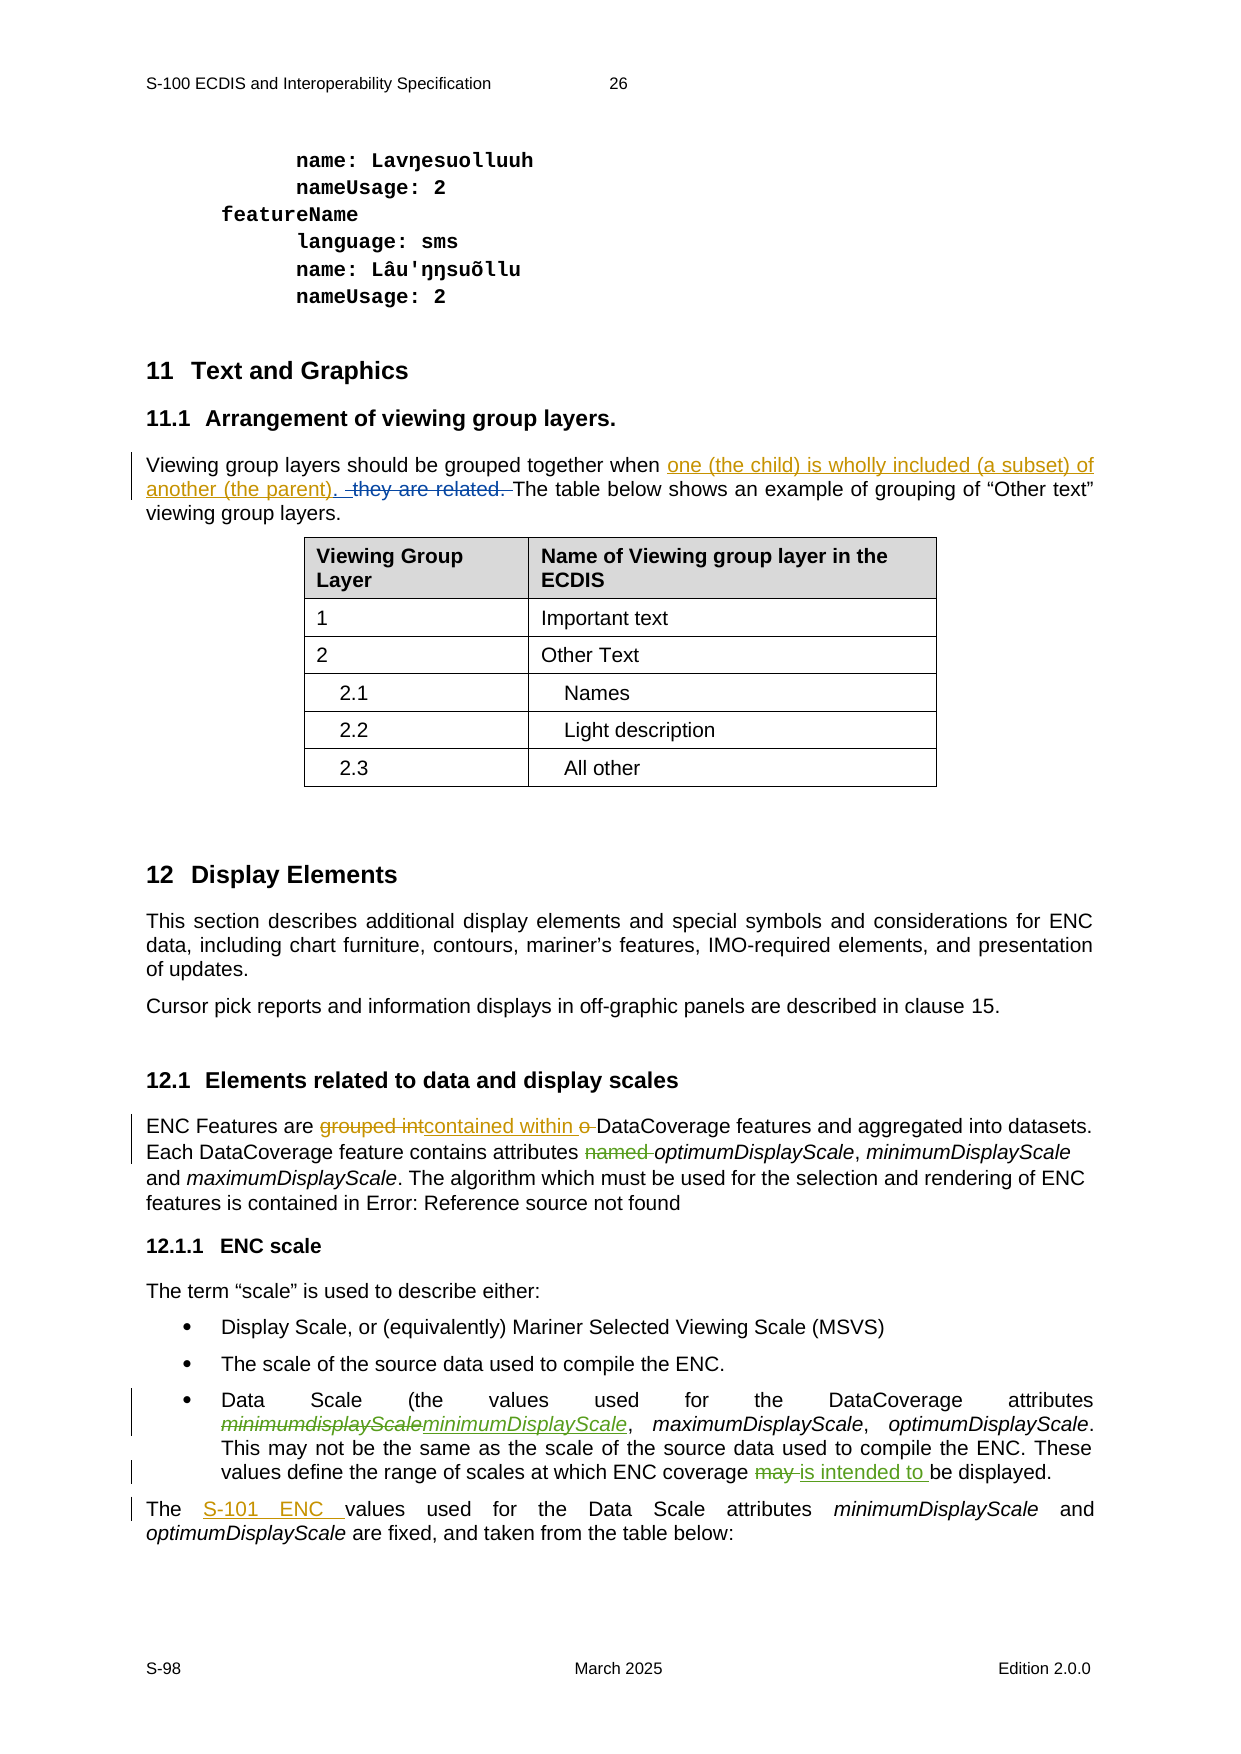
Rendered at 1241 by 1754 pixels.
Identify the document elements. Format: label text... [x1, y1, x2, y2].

text language: sms [221, 232, 1094, 255]
table_cell Important text [529, 599, 936, 636]
table_cell 1 [305, 599, 528, 636]
table_cell 2.3 [305, 749, 528, 786]
table_header Name of Viewing group layer in the ECDIS [529, 538, 936, 598]
table_cell 2.1 [305, 674, 528, 711]
subtitle Text and Graphics [146, 356, 1094, 384]
table_header Viewing Group Layer [305, 538, 528, 598]
text name: Lâu'ŋŋsuõllu [221, 259, 1094, 282]
subtitle Elements related to data and display scales [146, 1067, 1094, 1093]
text featureName [146, 204, 1094, 228]
list Data Scale (the values used for the DataCoverage attributes , maximumDisplayScale, optimumDisplayScale. This may not be the same as the scale of the source data used to compile the ENC. These values define the range of scales at which ENC coverage be displayed. [183, 1388, 1094, 1484]
list The scale of the source data used to compile the ENC. [183, 1352, 1094, 1376]
subtitle Arrangement of viewing group layers. [146, 405, 1094, 432]
text ENC Features are DataCoverage features and aggregated into datasets. Each DataCoverage feature contains attributes optimumDisplayScale, minimumDisplayScale and maximumDisplayScale. The algorithm which must be used for the selection and rendering of ENC features is contained in Appendix E – Dataset Loading and Display (Rendering) Algorithms [146, 1114, 1094, 1215]
text Viewing group layers should be grouped together when The table below shows an example of grouping of “Other text” viewing group layers. [146, 452, 1094, 524]
table_cell 2 [305, 637, 528, 673]
text name: Lavŋesuolluuh [221, 150, 1094, 174]
text nameUsage: 2 [221, 177, 1094, 201]
subtitle Display Elements [146, 860, 1094, 888]
text Cursor pick reports and information displays in off-graphic panels are described in clause 15. [146, 994, 1094, 1018]
text This section describes additional display elements and special symbols and considerations for ENC data, including chart furniture, contours, mariner’s features, IMO-required elements, and presentation of updates. [146, 909, 1094, 981]
table_cell Names [529, 674, 936, 711]
table_cell 2.2 [305, 712, 528, 748]
table_cell Other Text [529, 637, 936, 673]
text nameUsage: 2 [221, 286, 1094, 309]
text The term “scale” is used to describe either: [146, 1278, 1094, 1302]
table_cell All other [529, 749, 936, 786]
table_cell Light description [529, 712, 936, 748]
text The values used for the Data Scale attributes minimumDisplayScale and optimumDisplayScale are fixed, and taken from the table below: [146, 1497, 1094, 1544]
subtitle ENC scale [146, 1234, 1094, 1258]
list Display Scale, or (equivalently) Mariner Selected Viewing Scale (MSVS) [183, 1315, 1094, 1339]
